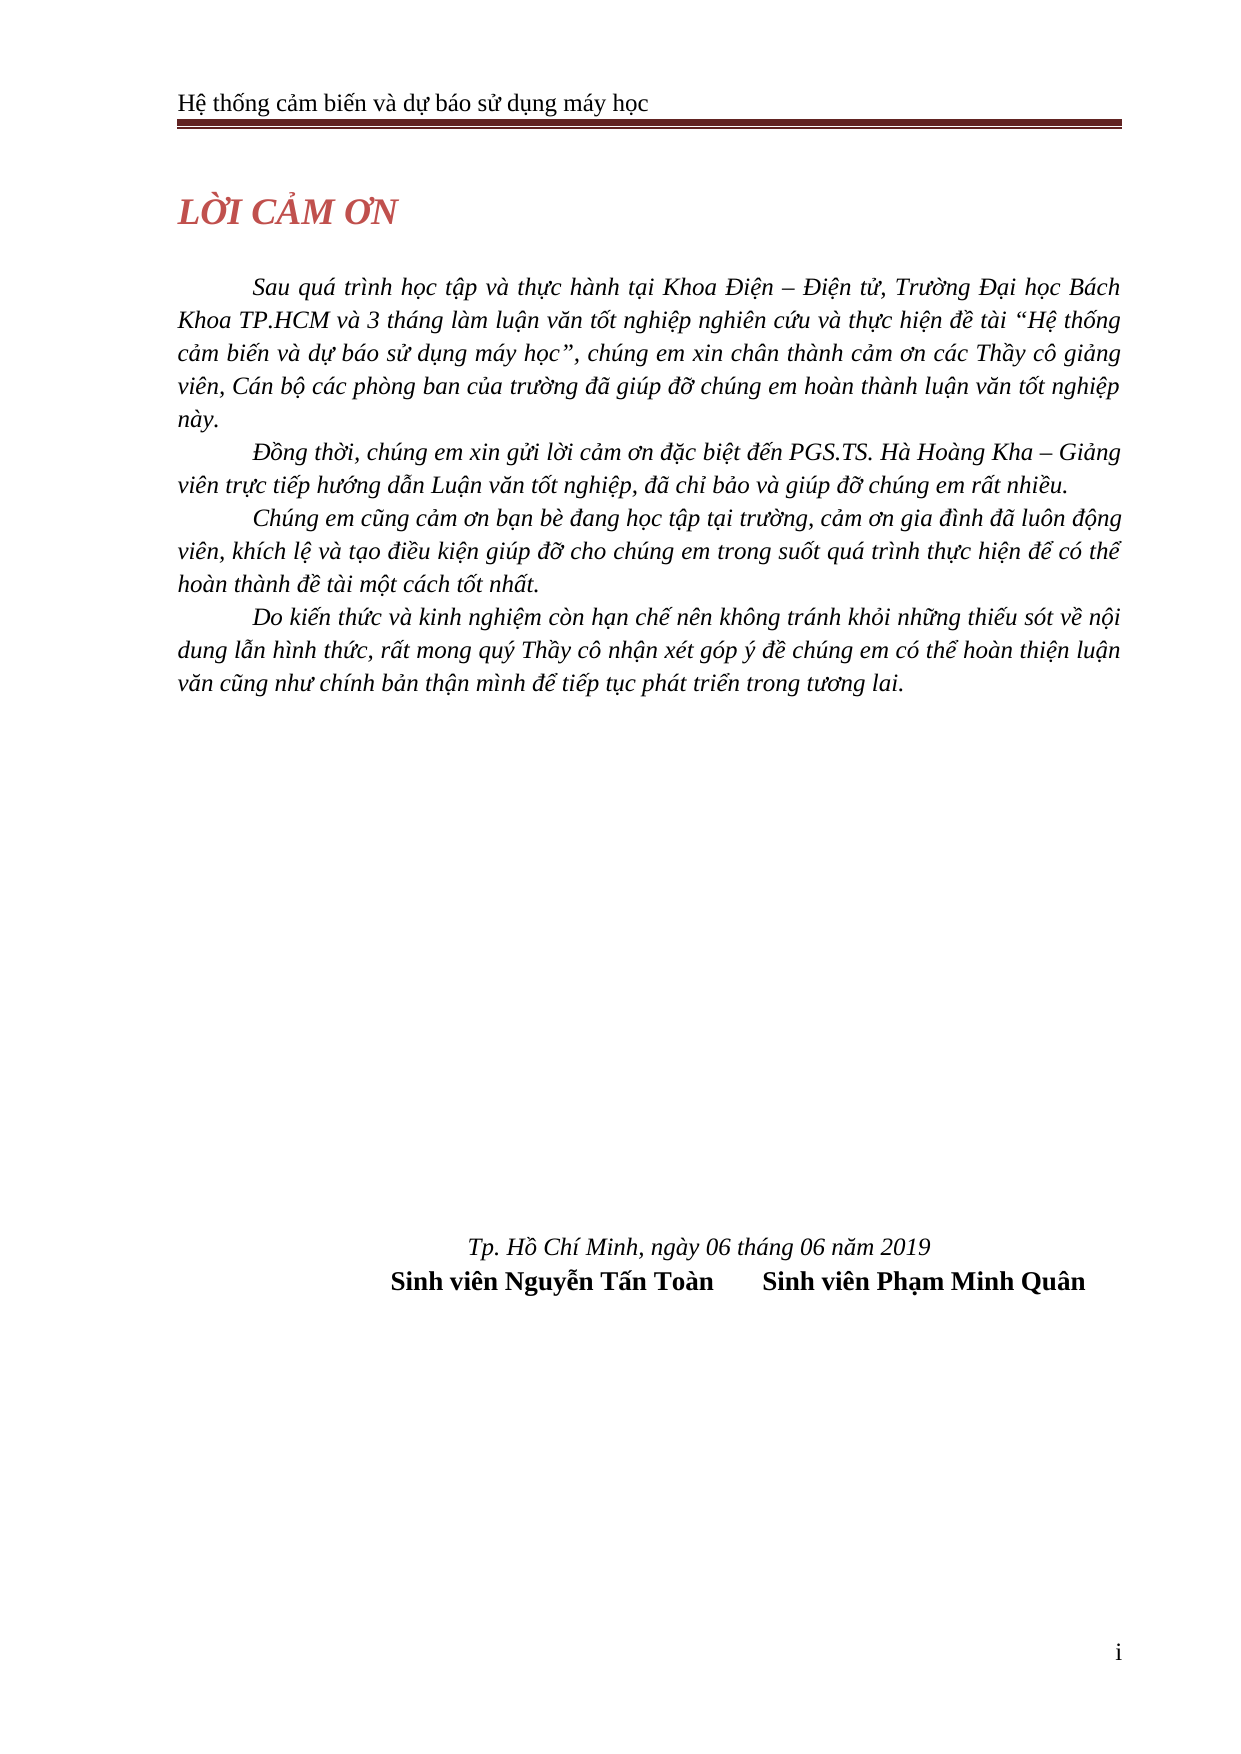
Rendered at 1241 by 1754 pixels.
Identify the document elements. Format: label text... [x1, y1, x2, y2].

text Đồng thời, chúng em xin gửi lời cảm ơn đặc biệt đến PGS.TS. Hà Hoàng Kha – Giảng viên trực tiếp hướng dẫn Luận văn tốt nghiệp, đã chỉ bảo và giúp đỡ chúng em rất nhiều. [177, 437, 1122, 499]
text Do kiến thức và kinh nghiệm còn hạn chế nên không tránh khỏi những thiếu sót về nội dung lẫn hình thức, rất mong quý Thầy cô nhận xét góp ý đề chúng em có thể hoàn thiện luận văn cũng như chính bản thận mình để tiếp tục phát triển trong tương lai. [177, 602, 1122, 697]
text Chúng em cũng cảm ơn bạn bè đang học tập tại trường, cảm ơn gia đình đã luôn động viên, khích lệ và tạo điều kiện giúp đỡ cho chúng em trong suốt quá trình thực hiện để có thể hoàn thành đề tài một cách tốt nhất. [177, 503, 1122, 598]
text LỜI CẢM ƠN [177, 190, 1122, 233]
text Sinh viên Nguyễn Tấn Toàn Sinh viên Phạm Minh Quân [177, 1265, 1122, 1297]
text Tp. Hồ Chí Minh, ngày 06 tháng 06 năm 2019 [177, 1232, 1122, 1261]
text Sau quá trình học tập và thực hành tại Khoa Điện – Điện tử, Trường Đại học Bách Khoa TP.HCM và 3 tháng làm luận văn tốt nghiệp nghiên cứu và thực hiện đề tài “Hệ thống cảm biến và dự báo sử dụng máy học”, chúng em xin chân thành cảm ơn các Thầy cô giảng viên, Cán bộ các phòng ban của trường đã giúp đỡ chúng em hoàn thành luận văn tốt nghiệp này. [177, 272, 1122, 433]
